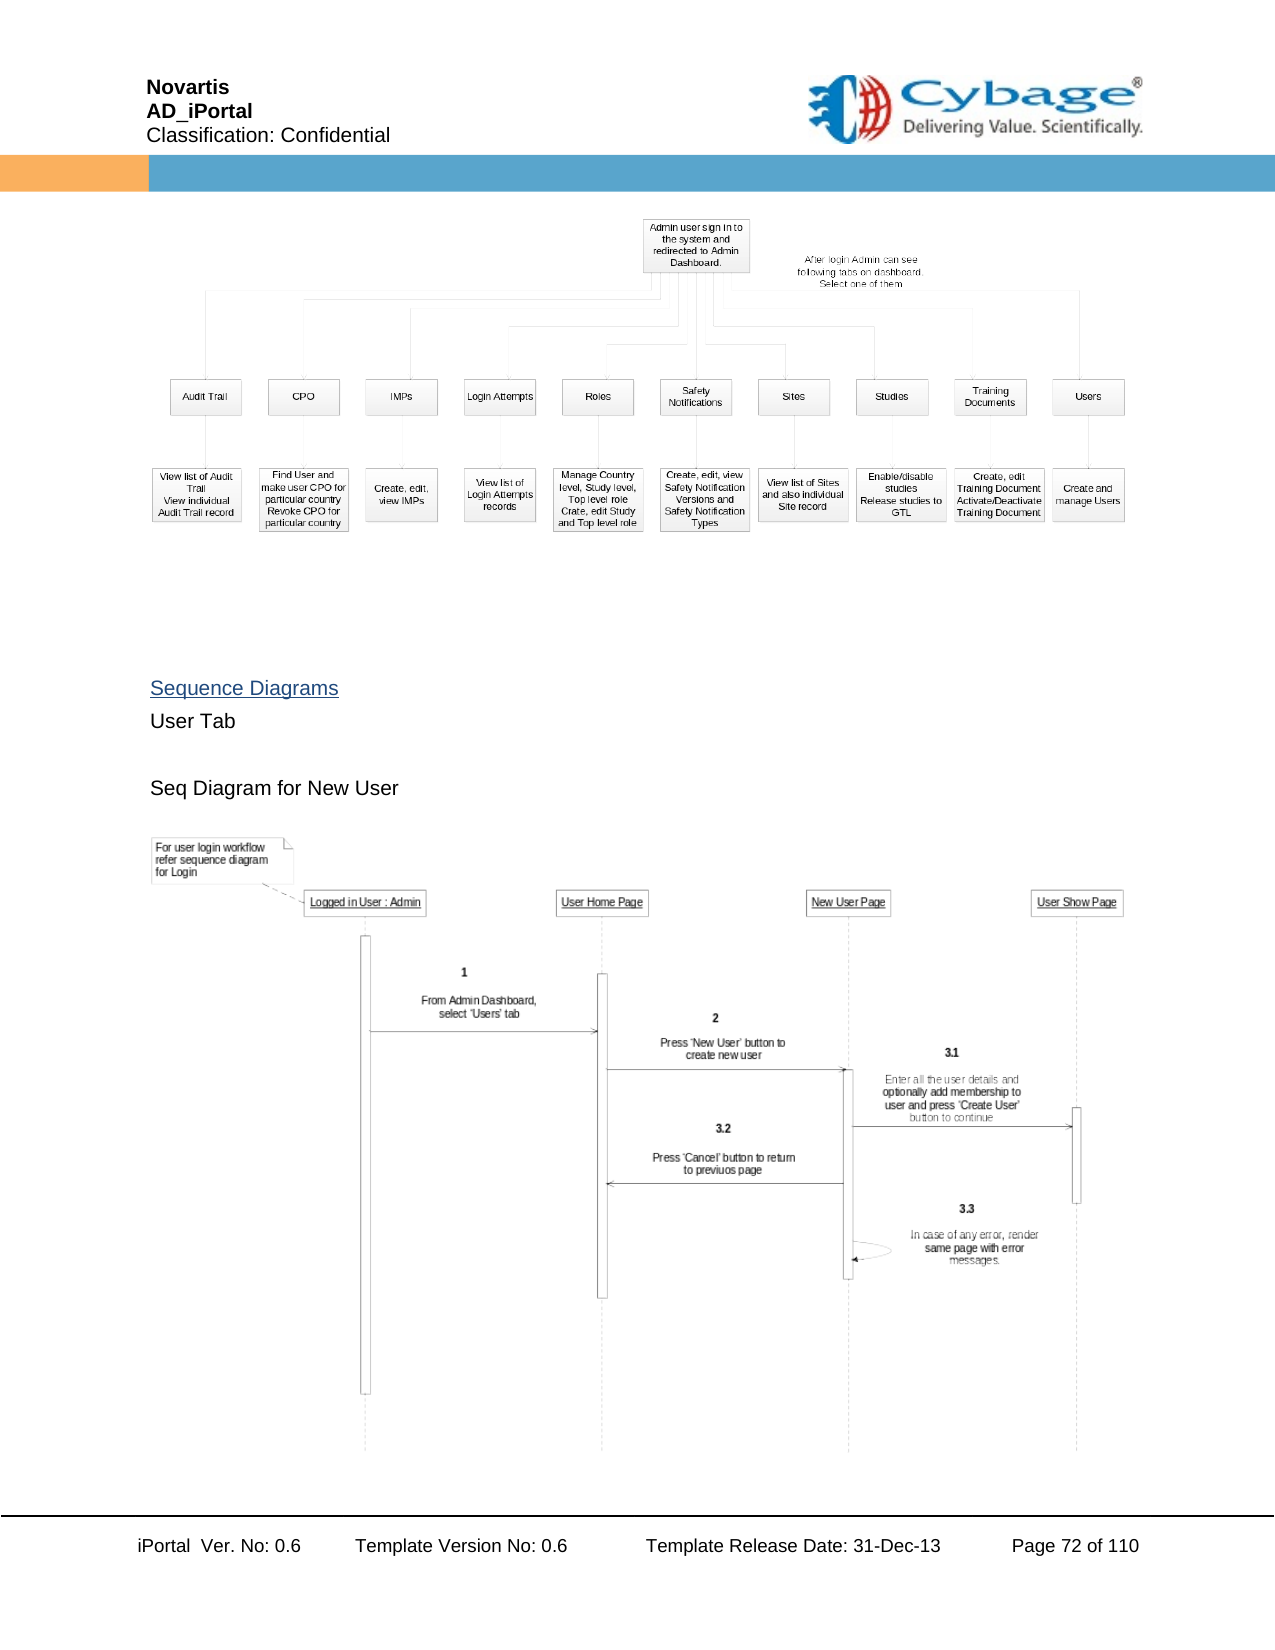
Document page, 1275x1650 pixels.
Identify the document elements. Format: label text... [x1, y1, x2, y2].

picture [808, 75, 1143, 144]
text User Tab [150, 704, 1125, 733]
text Seq Diagram for New User [150, 770, 1125, 799]
text Sequence Diagrams [150, 670, 1125, 699]
